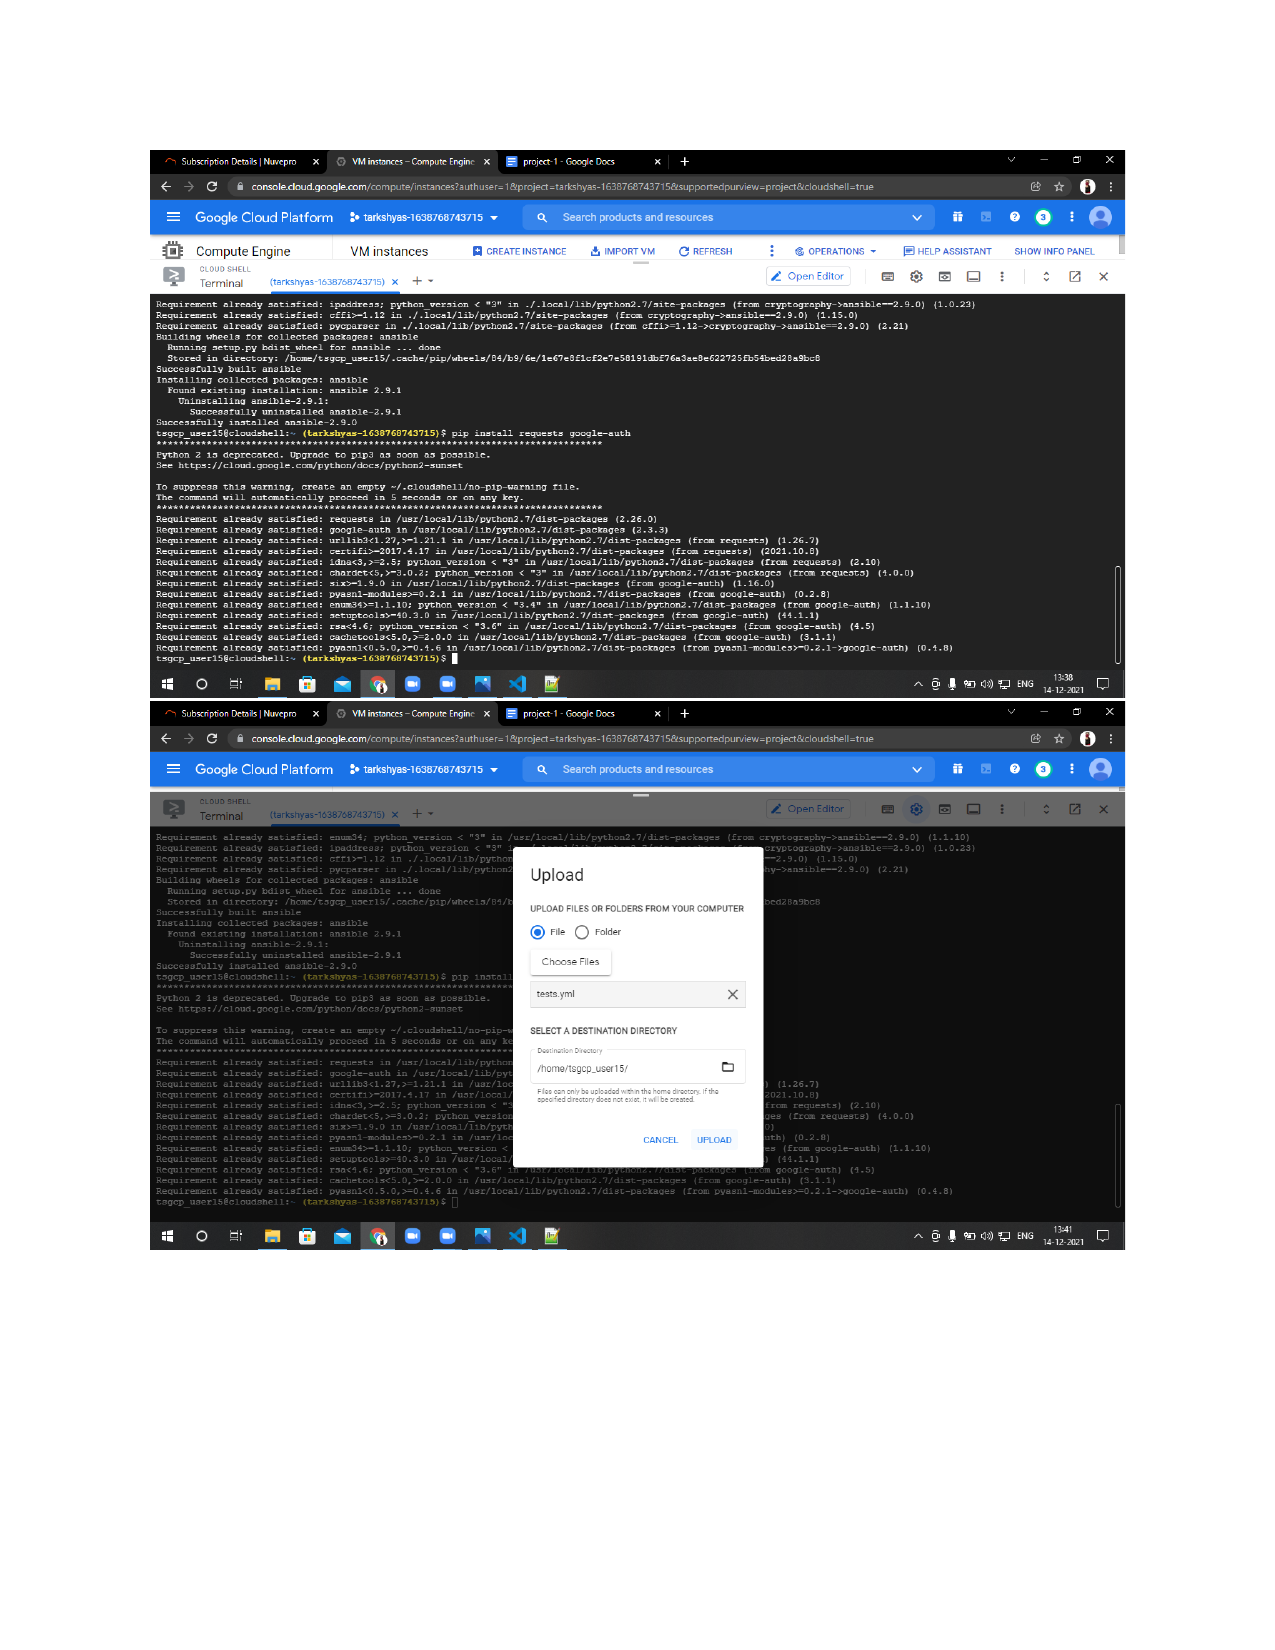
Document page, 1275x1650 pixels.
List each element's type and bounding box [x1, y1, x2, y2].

picture [150, 701, 1125, 1250]
picture [150, 150, 1125, 698]
